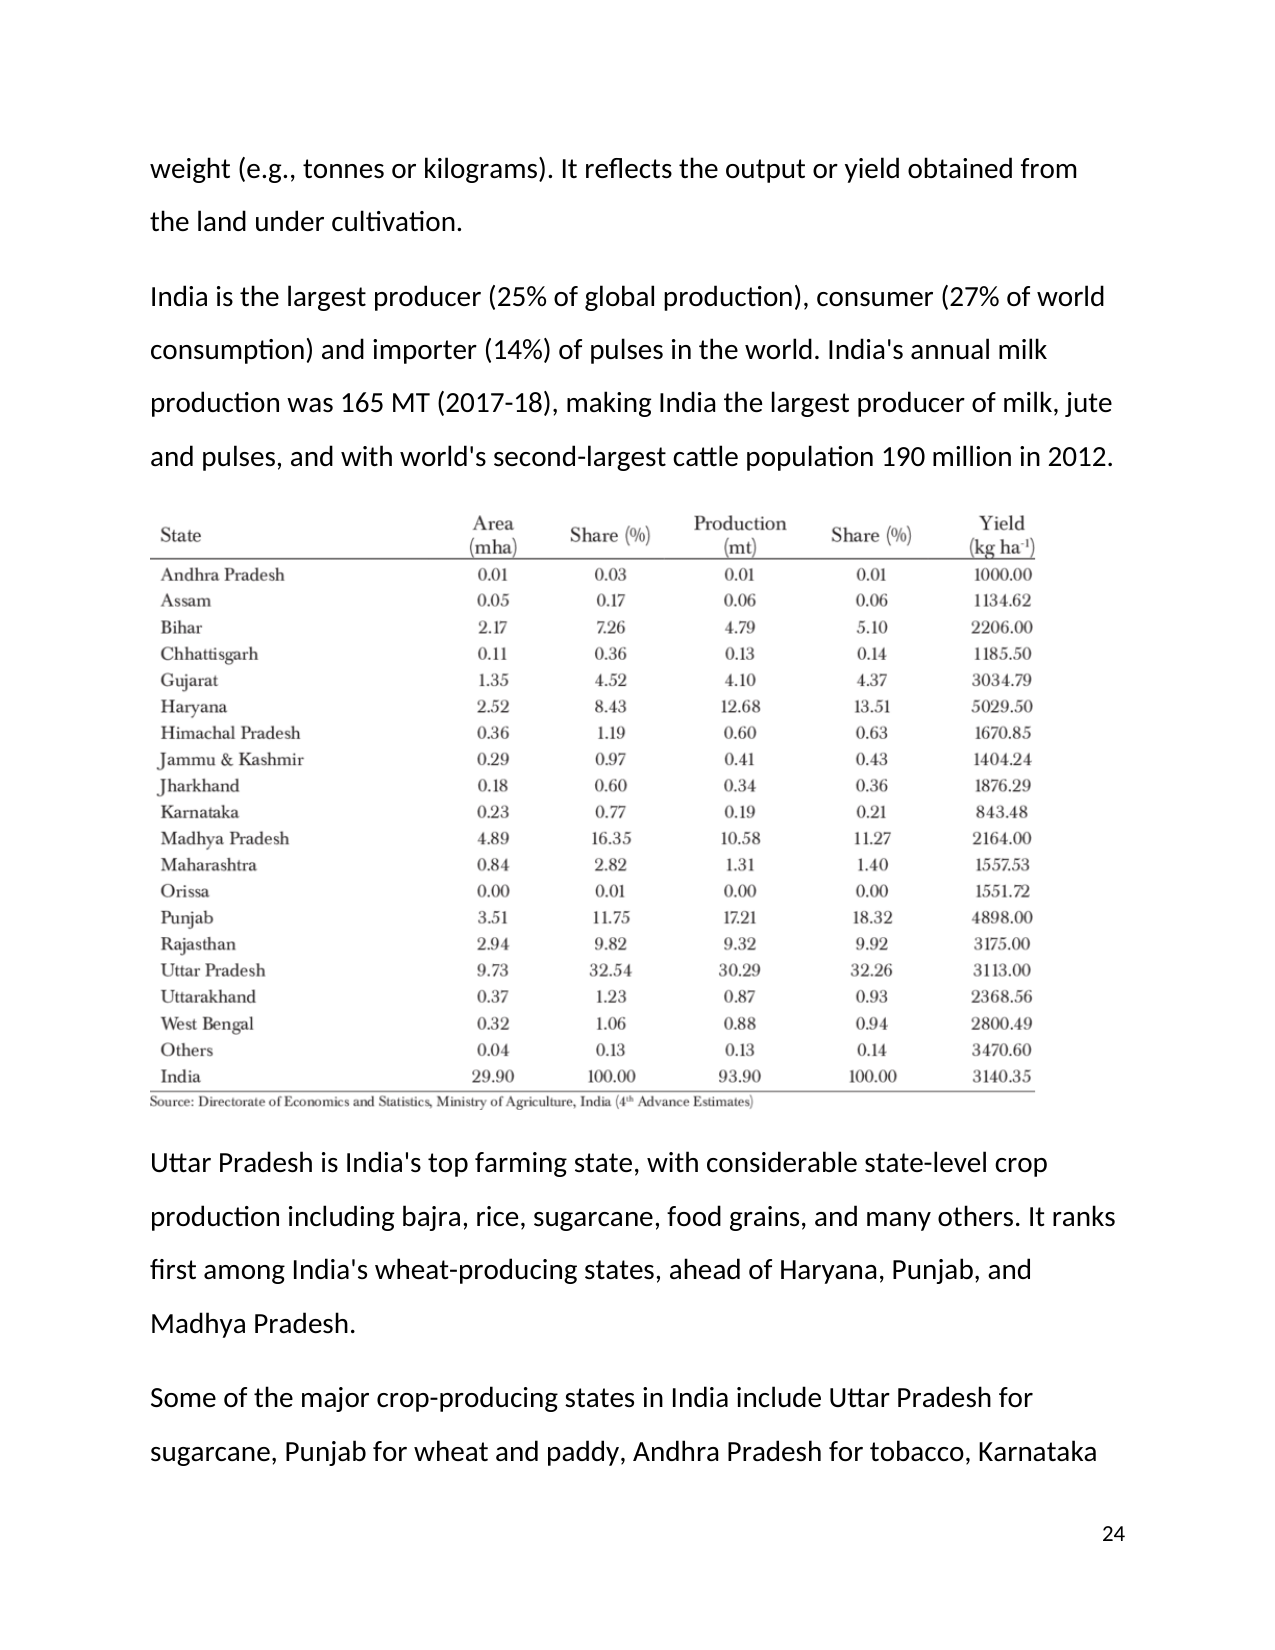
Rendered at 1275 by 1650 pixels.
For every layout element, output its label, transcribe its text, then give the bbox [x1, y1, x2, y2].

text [150, 150, 1125, 239]
text Uttar Pradesh is India's top farming state, with considerable state-level crop production including bajra, rice, sugarcane, food grains, and many others. It ranks first among India's wheat-producing states, ahead of Haryana, Punjab, and Madhya Pradesh. [150, 1144, 1125, 1341]
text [150, 1379, 1125, 1468]
text India is the largest producer (25% of global production), consumer (27% of world consumption) and importer (14%) of pulses in the world. India's annual milk production was 165 MT (2017-18), making India the largest producer of milk, jute and pulses, and with world's second-largest cattle population 190 million in 2012. [150, 278, 1125, 474]
picture [150, 512, 1035, 1110]
